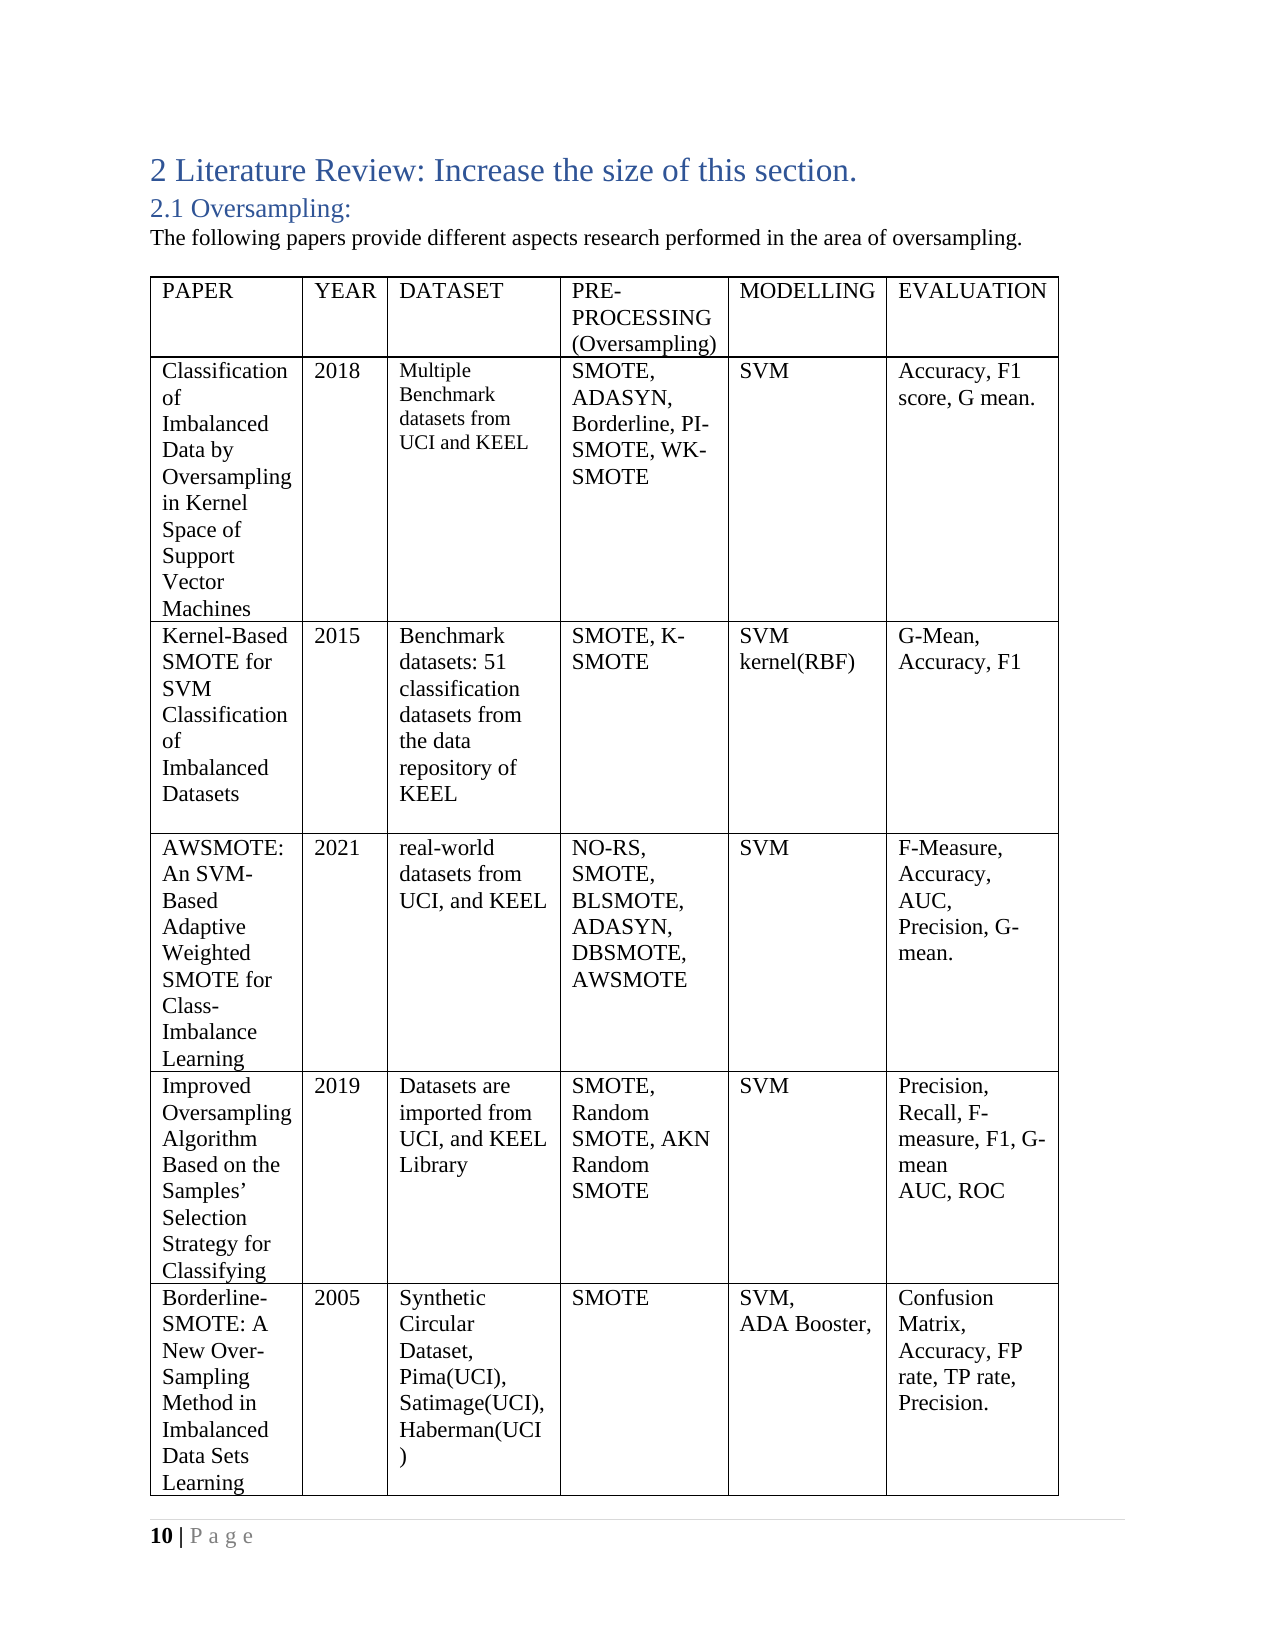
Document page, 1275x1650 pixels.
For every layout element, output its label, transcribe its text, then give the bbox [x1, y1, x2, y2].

table_cell Precision, Recall, F-measure, F1, G-mean AUC, ROC [887, 1072, 1058, 1283]
table_cell Improved Oversampling Algorithm Based on the Samples’ Selection Strategy for Classifying [151, 1072, 302, 1283]
table_cell NO-RS, SMOTE, BLSMOTE, ADASYN, DBSMOTE, AWSMOTE [561, 834, 728, 1071]
table_header DATASET [388, 278, 560, 356]
subtitle 2 Literature Review: Increase the size of this section. [150, 150, 1125, 188]
table_cell 2018 [303, 358, 387, 621]
table_header EVALUATION [887, 278, 1058, 356]
table_cell SVM, ADA Booster, [729, 1284, 886, 1495]
table_cell 2019 [303, 1072, 387, 1283]
table_cell 2021 [303, 834, 387, 1071]
table_header PAPER [151, 278, 302, 356]
text The following papers provide different aspects research performed in the area of oversampling. [150, 224, 1125, 250]
table_cell Confusion Matrix, Accuracy, FP rate, TP rate, Precision. [887, 1284, 1058, 1495]
table_cell G-Mean, Accuracy, F1 [887, 622, 1058, 833]
table_cell Synthetic Circular Dataset, Pima(UCI), Satimage(UCI), Haberman(UCI) [388, 1284, 560, 1495]
table_header MODELLING [729, 278, 886, 356]
table_cell Accuracy, F1 score, G mean. [887, 358, 1058, 621]
table_cell Benchmark datasets: 51 classification datasets from the data repository of KEEL [388, 622, 560, 833]
table_cell F-Measure, Accuracy, AUC, Precision, G-mean. [887, 834, 1058, 1071]
table_cell SMOTE, K-SMOTE [561, 622, 728, 833]
table_cell SMOTE [561, 1284, 728, 1495]
table_cell Multiple Benchmark datasets from UCI and KEEL [388, 358, 560, 621]
table_cell 2005 [303, 1284, 387, 1495]
table_header YEAR [303, 278, 387, 356]
table_cell 2015 [303, 622, 387, 833]
table_header PRE-PROCESSING (Oversampling) [561, 278, 728, 356]
table_cell Classification of Imbalanced Data by Oversampling in Kernel Space of Support Vector Machines [151, 358, 302, 621]
table_cell AWSMOTE: An SVM-Based Adaptive Weighted SMOTE for Class-Imbalance Learning [151, 834, 302, 1071]
table_cell real-world datasets from UCI, and KEEL [388, 834, 560, 1071]
table_cell Kernel-Based SMOTE for SVM Classification of Imbalanced Datasets [151, 622, 302, 833]
table_cell SVM [729, 834, 886, 1071]
table_cell Borderline-SMOTE: A New Over-Sampling Method in Imbalanced Data Sets Learning [151, 1284, 302, 1495]
subtitle 2.1 Oversampling: [150, 192, 1125, 224]
table_cell SVM [729, 358, 886, 621]
table_cell SVM [729, 1072, 886, 1283]
table_cell SMOTE, ADASYN, Borderline, PI-SMOTE, WK-SMOTE [561, 358, 728, 621]
table_cell Datasets are imported from UCI, and KEEL Library [388, 1072, 560, 1283]
table_cell SVM kernel(RBF) [729, 622, 886, 833]
table_cell SMOTE, Random SMOTE, AKN Random SMOTE [561, 1072, 728, 1283]
